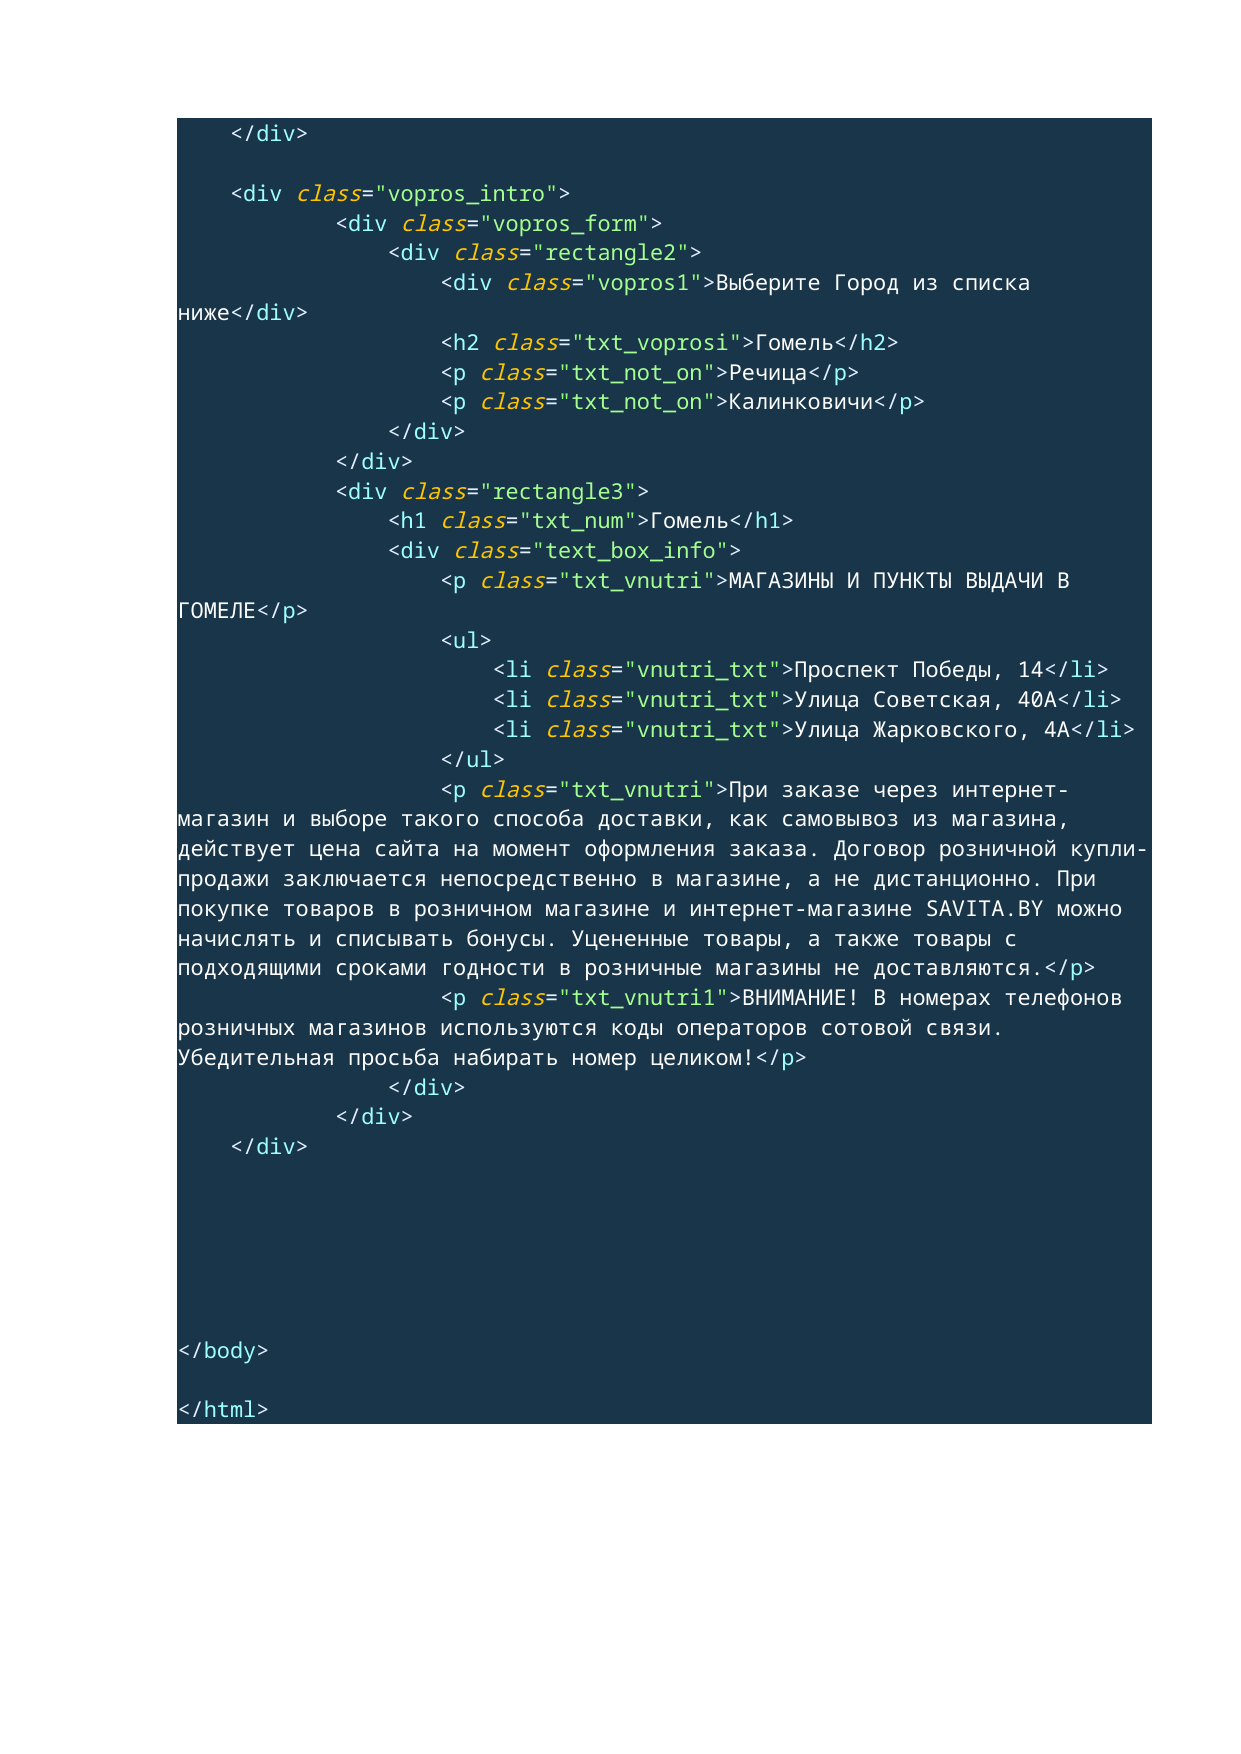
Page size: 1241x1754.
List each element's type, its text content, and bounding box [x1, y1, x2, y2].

text <p class="txt_vnutri">МАГАЗИНЫ И ПУНКТЫ ВЫДАЧИ В ГОМЕЛЕ</p> [177, 565, 1152, 624]
text <p class="txt_not_on">Калинковичи</p> [177, 386, 1152, 416]
text </body> [177, 1335, 1152, 1364]
text <p class="txt_vnutri1">ВНИМАНИЕ! В номерах телефонов розничных магазинов используются коды операторов сотовой связи. Убедительная просьба набирать номер целиком!</p> [177, 982, 1152, 1071]
text <li class="vnutri_txt">Улица Советская, 40А</li> [177, 684, 1152, 714]
text </div> [177, 1071, 1152, 1101]
text <div class="rectangle3"> [177, 476, 1152, 505]
text <h2 class="txt_voprosi">Гомель</h2> [177, 327, 1152, 356]
text </html> [177, 1394, 1152, 1424]
text </div> [177, 1131, 1152, 1161]
text <div class="vopros1">Выберите Город из списка ниже</div> [177, 267, 1152, 327]
text <p class="txt_vnutri">При заказе через интернет-магазин и выборе такого способа доставки, как самовывоз из магазина, действует цена сайта на момент оформления заказа. Договор розничной купли-продажи заключается непосредственно в магазине, а не дистанционно. При покупке товаров в розничном магазине и интернет-магазине SAVITA.BY можно начислять и списывать бонусы. Уцененные товары, а также товары с подходящими сроками годности в розничные магазины не доставляются.</p> [177, 773, 1152, 982]
text <li class="vnutri_txt">Проспект Победы, 14</li> [177, 654, 1152, 684]
text <div class="text_box_info"> [177, 535, 1152, 565]
text </div> [177, 446, 1152, 476]
text </div> [177, 118, 1152, 148]
text <div class="rectangle2"> [177, 237, 1152, 267]
text <div class="vopros_intro"> [177, 178, 1152, 207]
text </div> [177, 416, 1152, 446]
text <ul> [177, 624, 1152, 654]
text </div> [177, 1101, 1152, 1131]
text <h1 class="txt_num">Гомель</h1> [177, 505, 1152, 535]
text <li class="vnutri_txt">Улица Жарковского, 4А</li> [177, 714, 1152, 744]
text <div class="vopros_form"> [177, 207, 1152, 237]
text <p class="txt_not_on">Речица</p> [177, 356, 1152, 386]
text </ul> [177, 744, 1152, 773]
